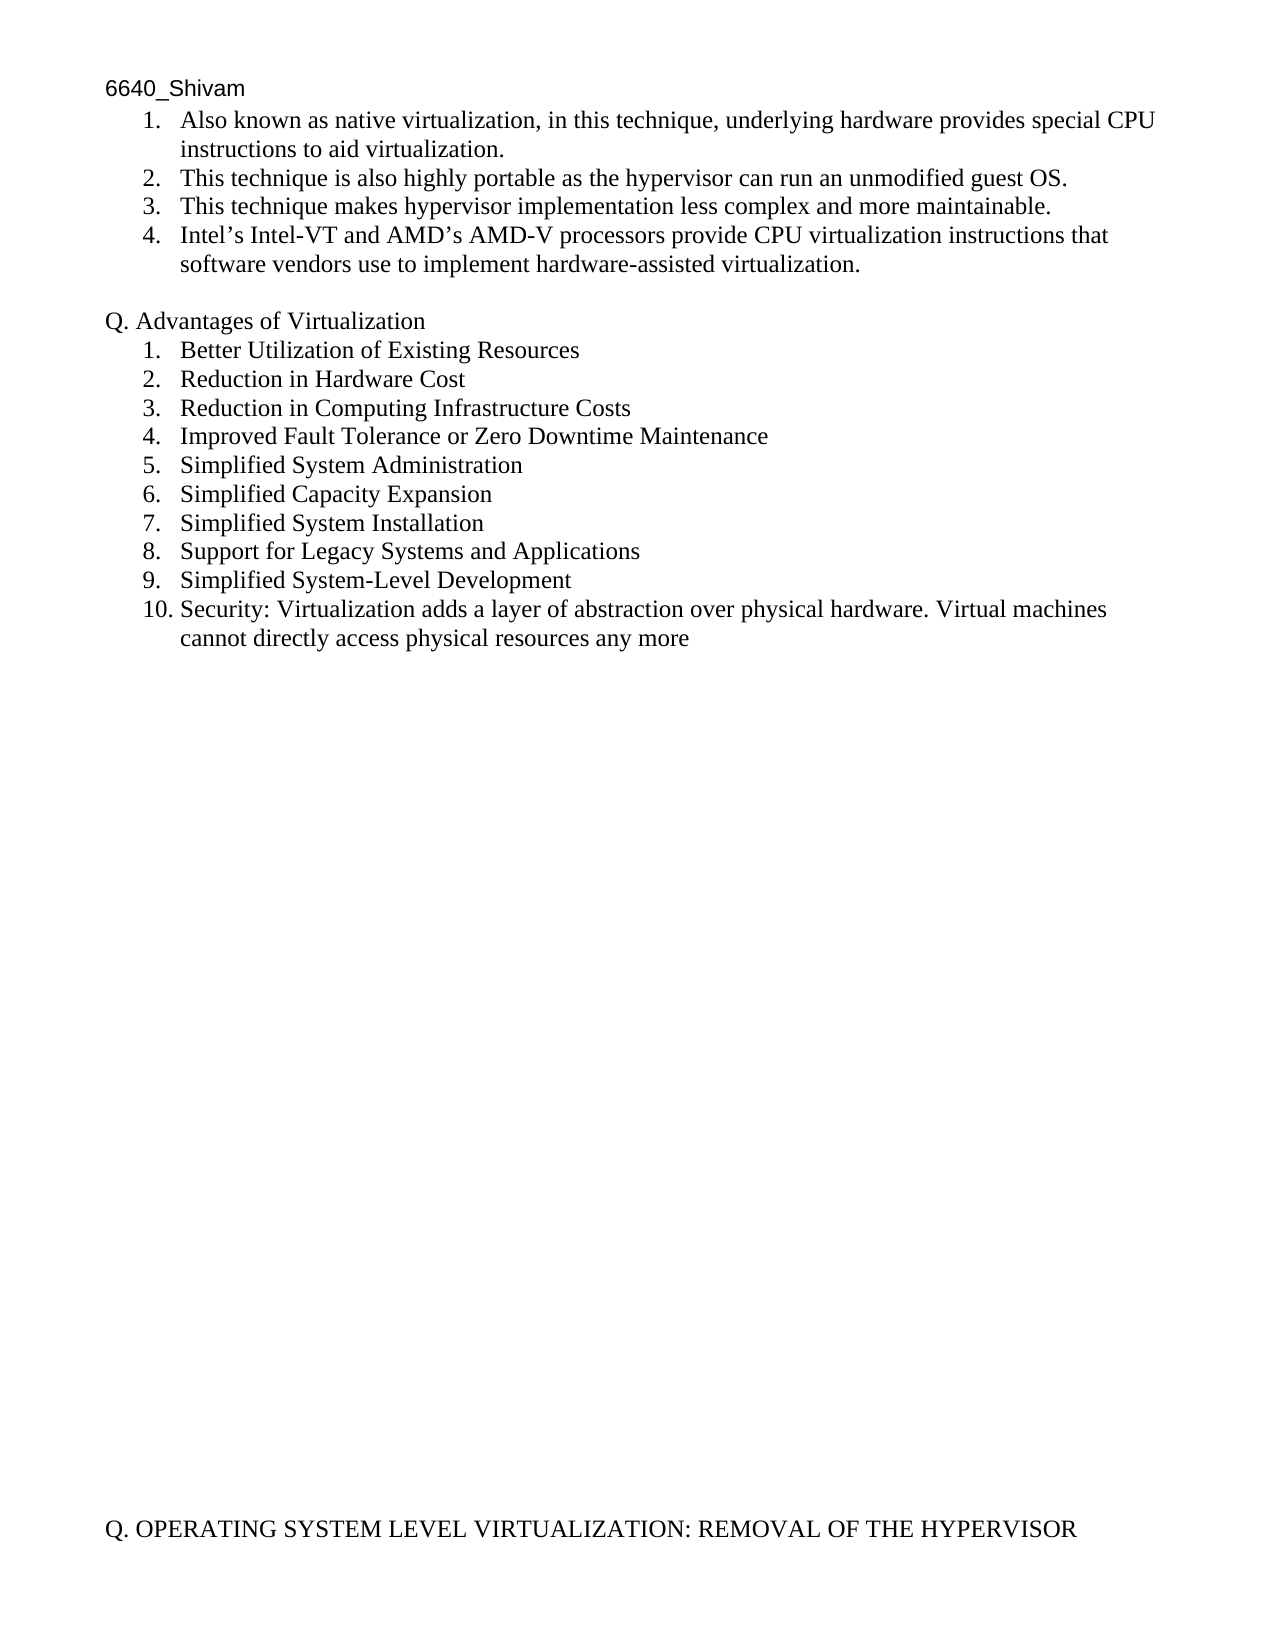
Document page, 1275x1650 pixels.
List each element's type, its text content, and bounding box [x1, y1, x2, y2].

list Also known as native virtualization, in this technique, underlying hardware provides special CPU instructions to aid virtualization. [142, 105, 1170, 163]
list Security: Virtualization adds a layer of abstraction over physical hardware. Virtual machines [142, 594, 1170, 623]
list Simplified Capacity Expansion [142, 479, 1170, 508]
list Support for Legacy Systems and Applications [142, 536, 1170, 565]
text Q. OPERATING SYSTEM LEVEL VIRTUALIZATION: REMOVAL OF THE HYPERVISOR [105, 1514, 1170, 1543]
list Reduction in Hardware Cost [142, 364, 1170, 393]
list Simplified System-Level Development [142, 565, 1170, 594]
list This technique is also highly portable as the hypervisor can run an unmodified guest OS. [142, 163, 1170, 191]
list This technique makes hypervisor implementation less complex and more maintainable. [142, 191, 1170, 220]
list Improved Fault Tolerance or Zero Downtime Maintenance [142, 421, 1170, 450]
list Simplified System Installation [142, 508, 1170, 536]
list Simplified System Administration [142, 450, 1170, 479]
text cannot directly access physical resources any more [180, 623, 1170, 651]
list Intel’s Intel-VT and AMD’s AMD-V processors provide CPU virtualization instructions that software vendors use to implement hardware-assisted virtualization. [142, 220, 1170, 278]
list Reduction in Computing Infrastructure Costs [142, 393, 1170, 421]
text Q. Advantages of Virtualization [105, 306, 1170, 335]
list Better Utilization of Existing Resources [142, 335, 1170, 364]
